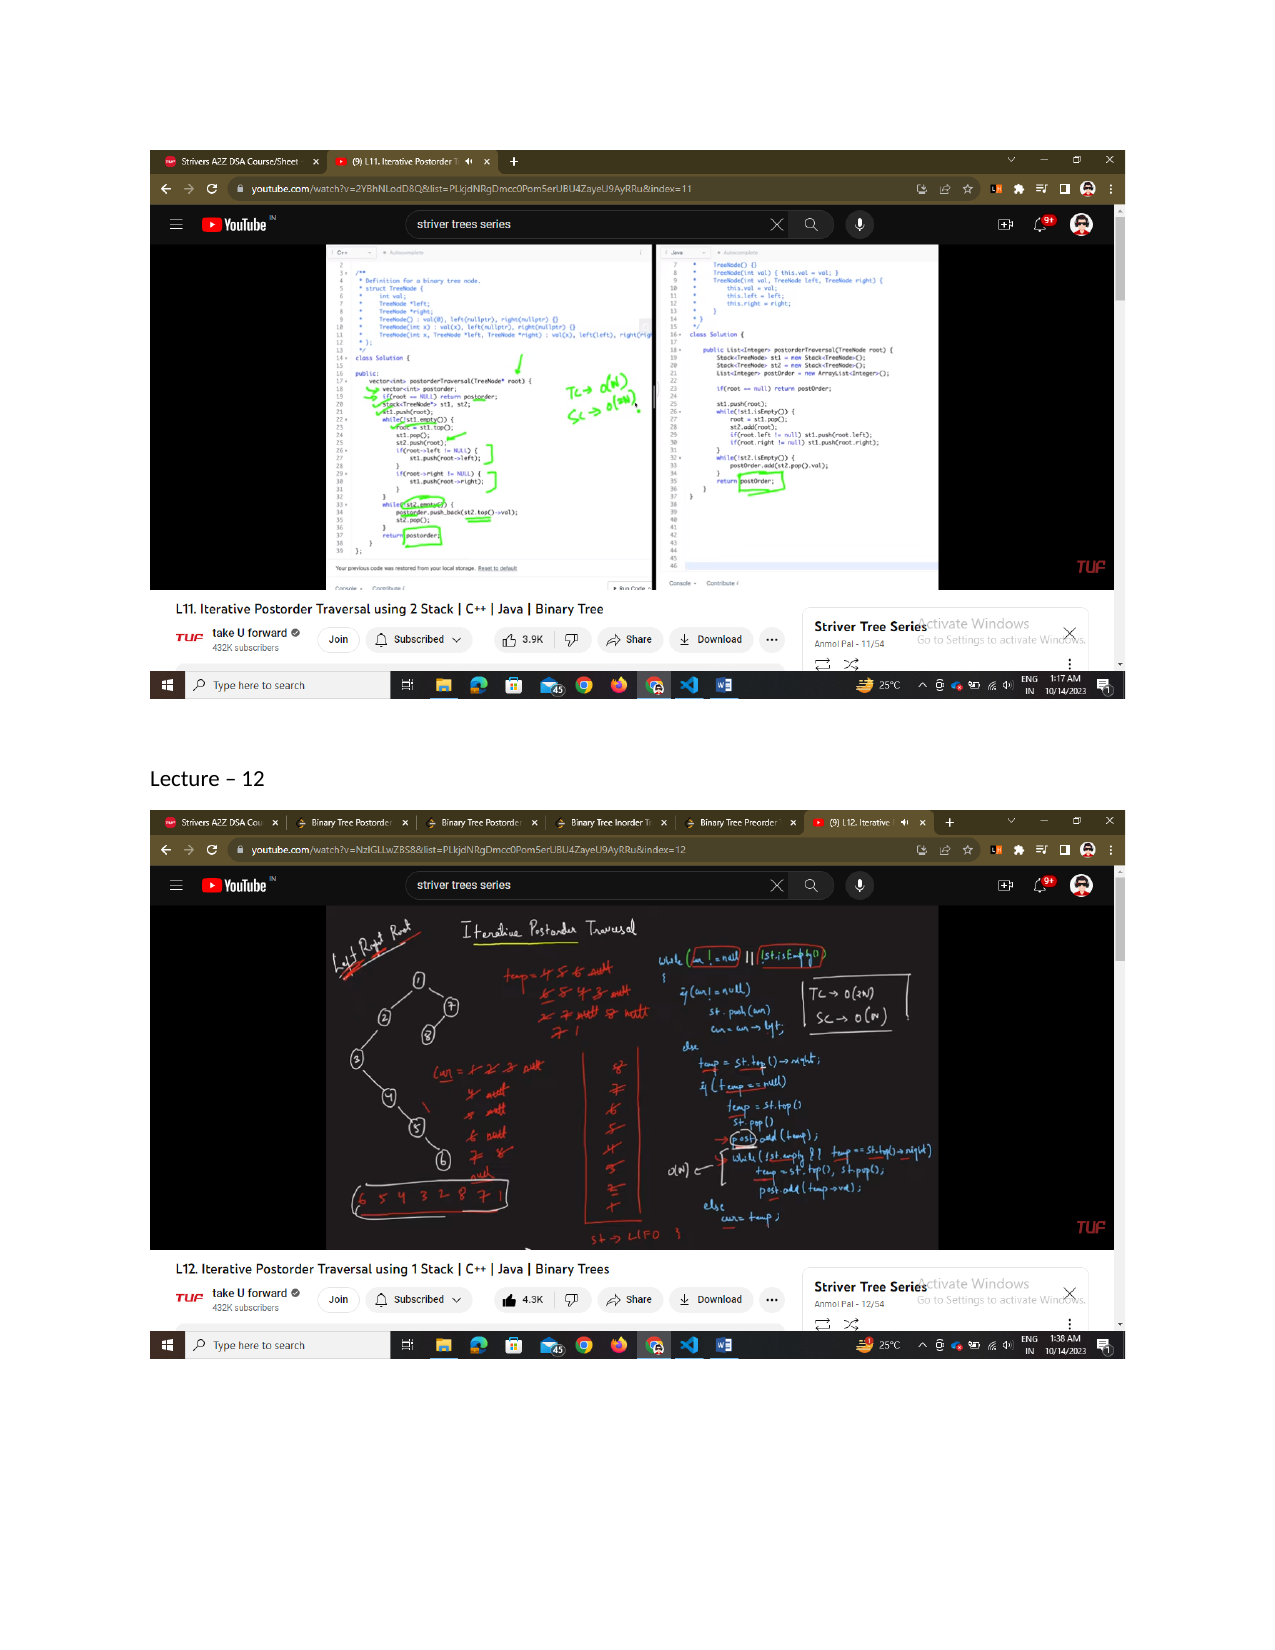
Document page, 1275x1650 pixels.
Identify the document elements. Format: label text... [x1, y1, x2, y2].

picture [150, 150, 1125, 699]
picture [150, 810, 1125, 1359]
text Lecture – 12 [150, 764, 1125, 792]
